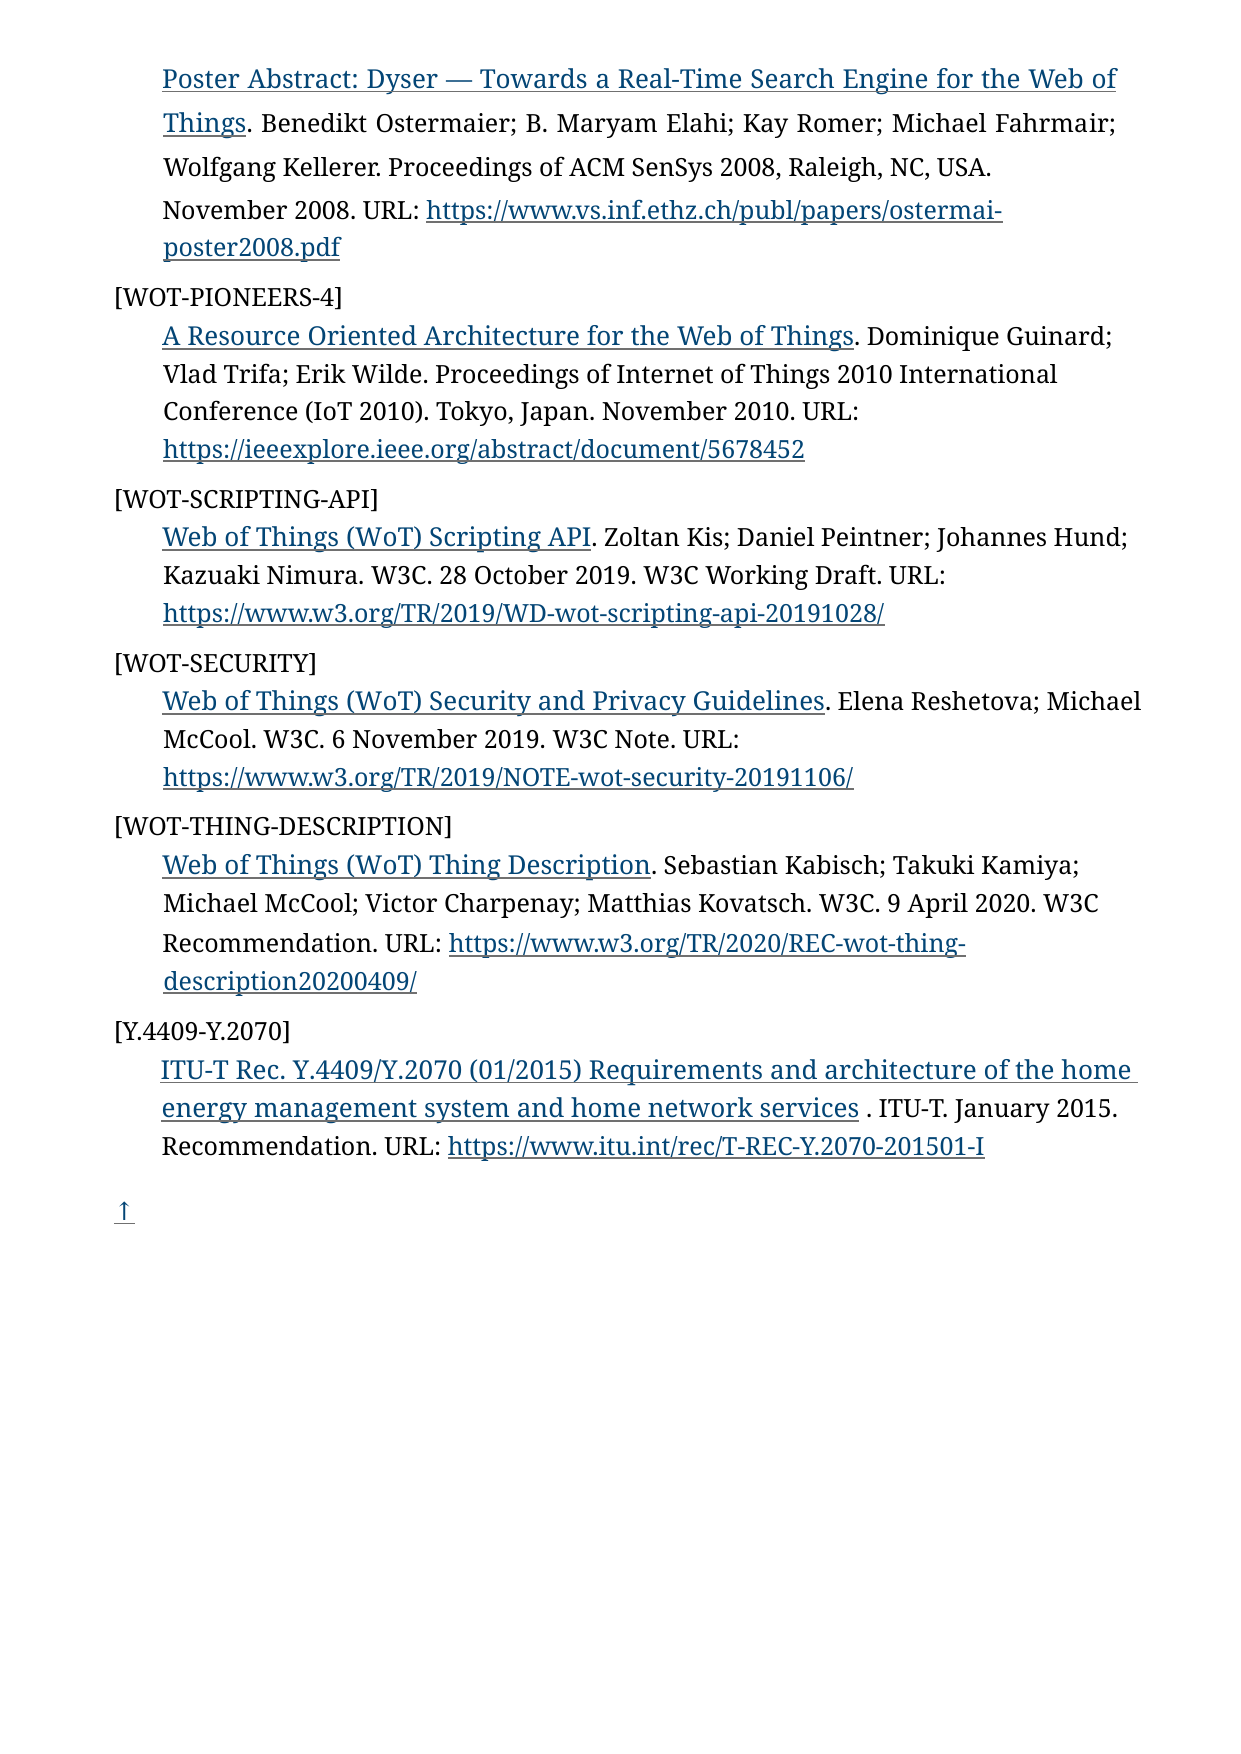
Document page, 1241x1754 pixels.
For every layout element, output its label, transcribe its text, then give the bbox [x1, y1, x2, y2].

text [WOT-THING-DESCRIPTION] [113, 809, 1153, 843]
text [WOT-SCRIPTING-API] [113, 481, 1153, 515]
text November 2008. URL: https://www.vs.inf.ethz.ch/publ/papers/ostermai-poster2008.pdf [162, 192, 1153, 264]
text Web of Things (WoT) Scripting API. Zoltan Kis; Daniel Peintner; Johannes Hund; Kazuaki Nimura. W3C. 28 October 2019. W3C Working Draft. URL: https://www.w3.org/TR/2019/WD-wot-scripting-api-20191028/ [162, 519, 1153, 629]
text Web of Things (WoT) Thing Description. Sebastian Kabisch; Takuki Kamiya; Michael McCool; Victor Charpenay; Matthias Kovatsch. W3C. 9 April 2020. W3C [162, 847, 1153, 920]
text [WOT-PIONEERS-4] [113, 280, 1153, 314]
text [WOT-SECURITY] [113, 645, 1153, 679]
text Poster Abstract: Dyser — Towards a Real-Time Search Engine for the Web of Things. Benedikt Ostermaier; B. Maryam Elahi; Kay Romer; Michael Fahrmair; Wolfgang Kellerer. Proceedings of ACM SenSys 2008, Raleigh, NC, USA. [162, 60, 1116, 91]
text Recommendation. URL: https://www.w3.org/TR/2020/REC-wot-thing-description20200409/ [162, 926, 1153, 998]
text Web of Things (WoT) Security and Privacy Guidelines. Elena Reshetova; Michael McCool. W3C. 6 November 2019. W3C Note. URL: https://www.w3.org/TR/2019/NOTE-wot-security-20191106/ [162, 683, 1153, 793]
text Poster Abstract: Dyser — Towards a Real-Time Search Engine for the Web of Things. Benedikt Ostermaier; B. Maryam Elahi; Kay Romer; Michael Fahrmair; Wolfgang Kellerer. Proceedings of ACM SenSys 2008, Raleigh, NC, USA. [162, 92, 1116, 183]
text A Resource Oriented Architecture for the Web of Things. Dominique Guinard; Vlad Trifa; Erik Wilde. Proceedings of Internet of Things 2010 International Conference (IoT 2010). Tokyo, Japan. November 2010. URL: https://ieeexplore.ieee.org/abstract/document/5678452 [162, 318, 1153, 466]
text ↑ [113, 1194, 1153, 1228]
text ITU-T Rec. Y.4409/Y.2070 (01/2015) Requirements and architecture of the home energy management system and home network services . ITU-T. January 2015. Recommendation. URL: https://www.itu.int/rec/T-REC-Y.2070-201501-I [160, 1052, 1153, 1162]
text [Y.4409-Y.2070] [113, 1014, 1153, 1048]
